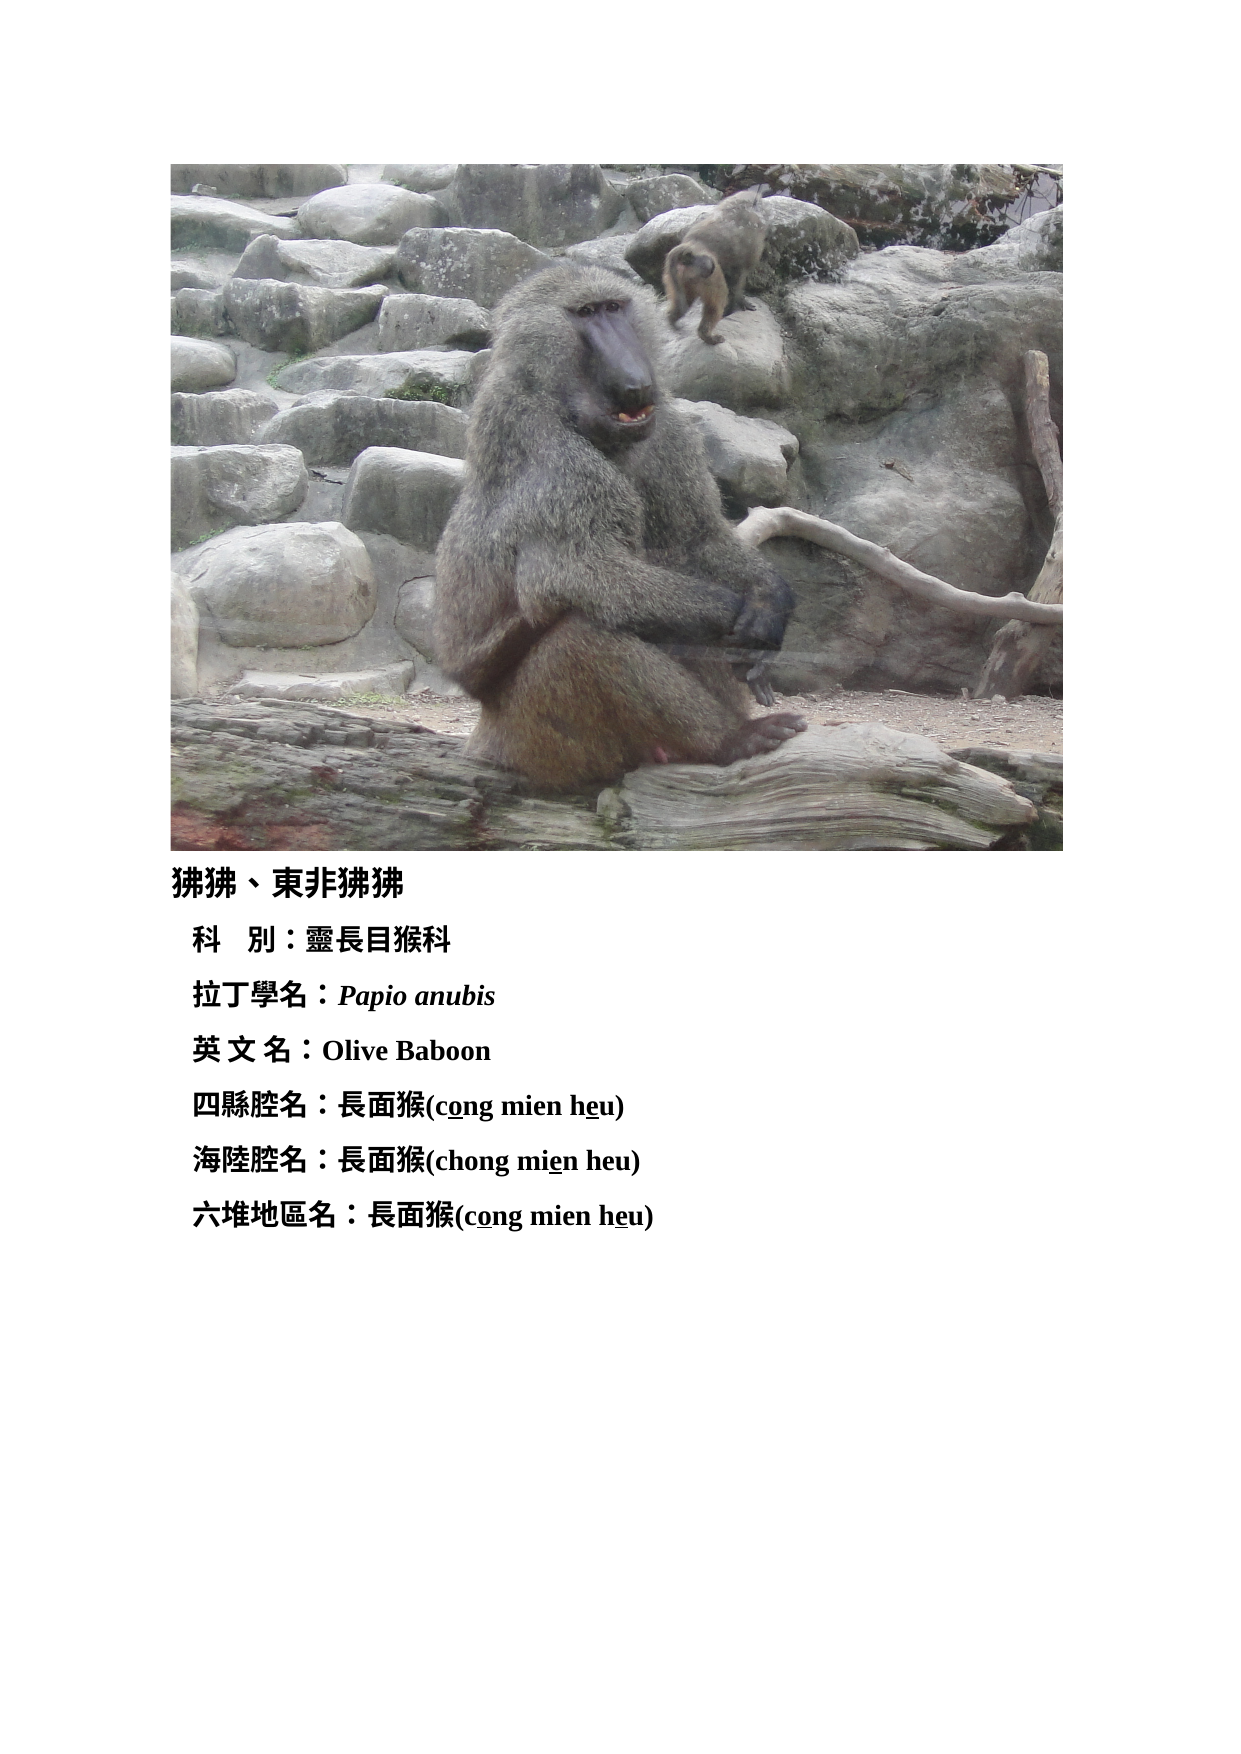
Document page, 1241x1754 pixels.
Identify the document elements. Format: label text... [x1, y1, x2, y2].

picture [170, 164, 1063, 851]
table_header [160, 165, 1078, 856]
table_cell 狒狒、東非狒狒 科 別：靈長目猴科 拉丁學名：Papio anubis 英 文 名：Olive Baboon 四縣腔名：長面猴(cong mien heu) 海陸腔名：長面猴(chong mien heu) 六堆地區名：長面猴(cong mien heu) [160, 856, 1078, 1242]
